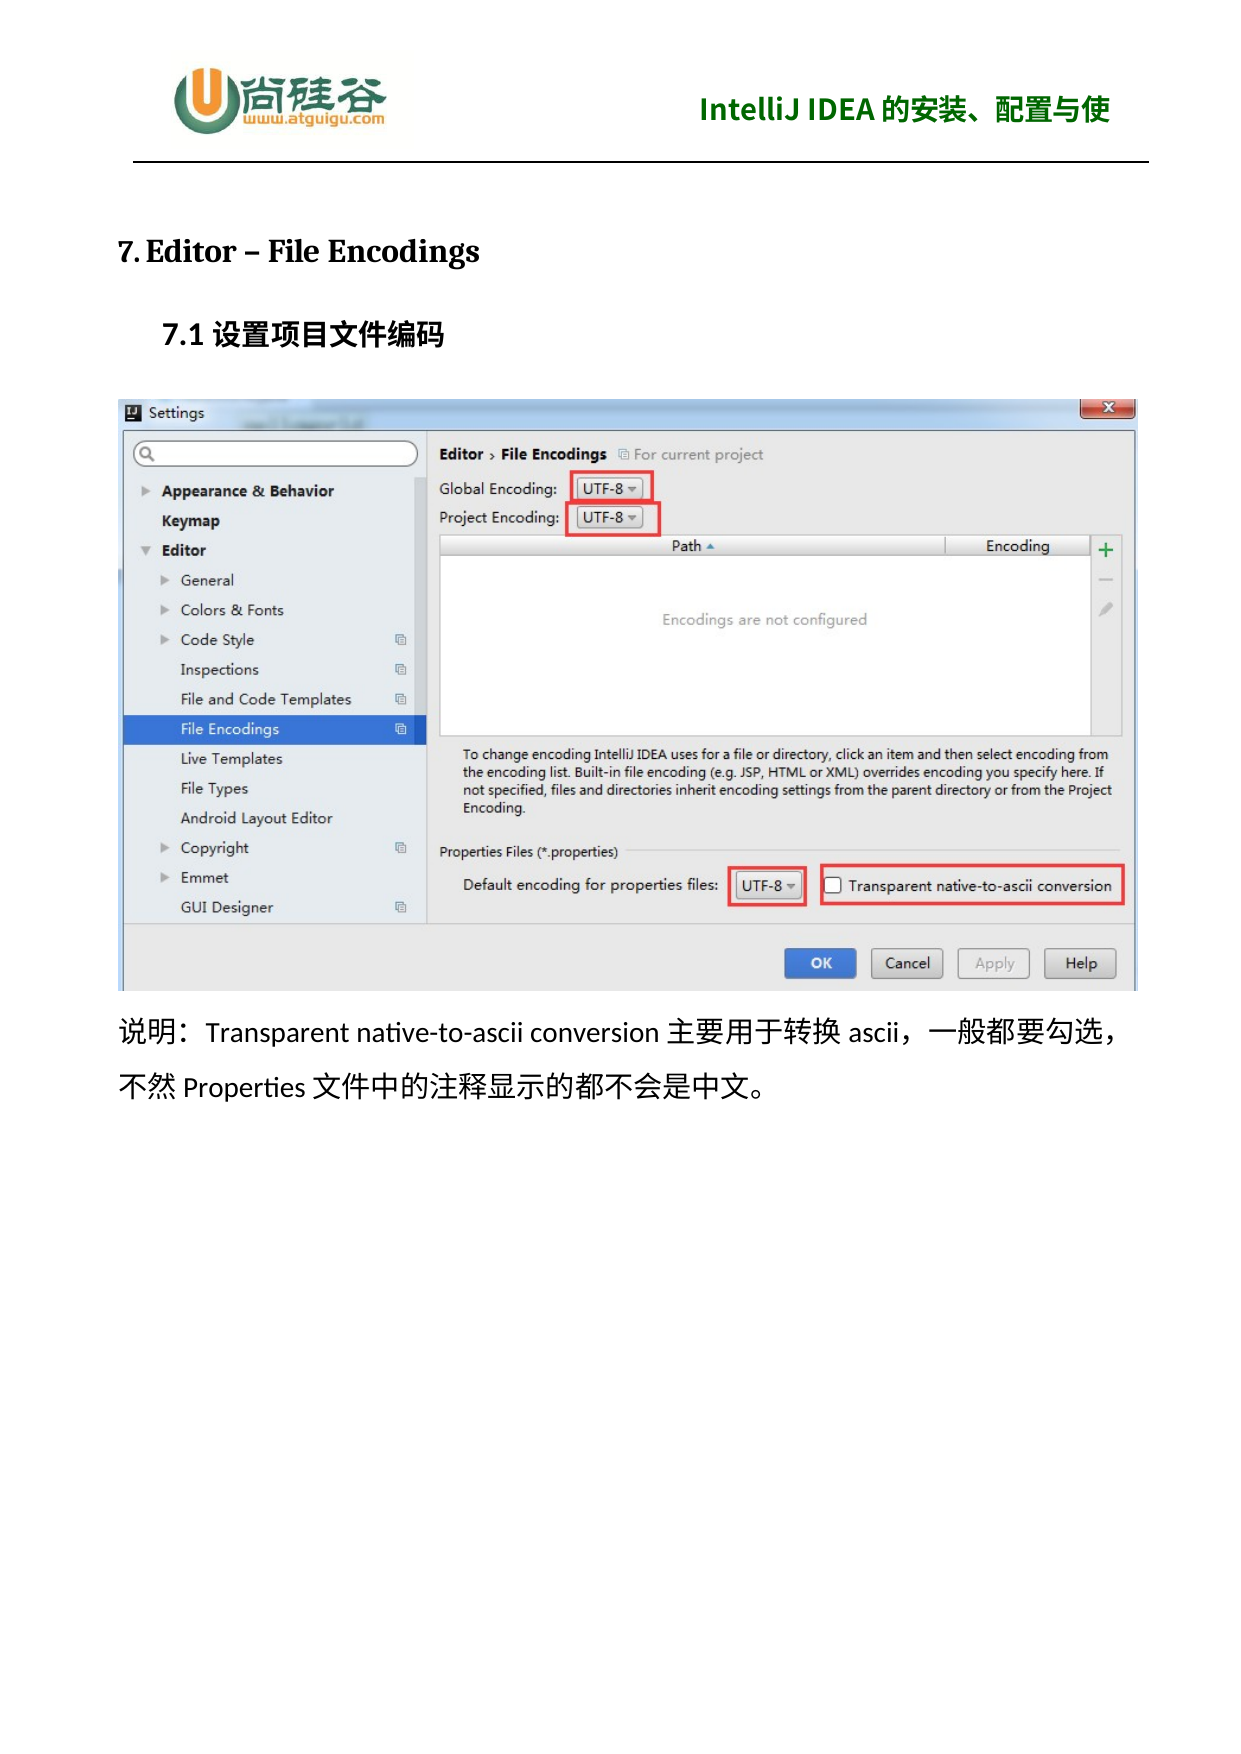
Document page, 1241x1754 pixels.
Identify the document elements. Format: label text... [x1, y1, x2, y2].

subtitle 设置项目文件编码 [162, 310, 1213, 354]
subtitle Editor – File Encodings [118, 232, 1213, 271]
picture [118, 399, 1138, 991]
picture [170, 50, 414, 149]
